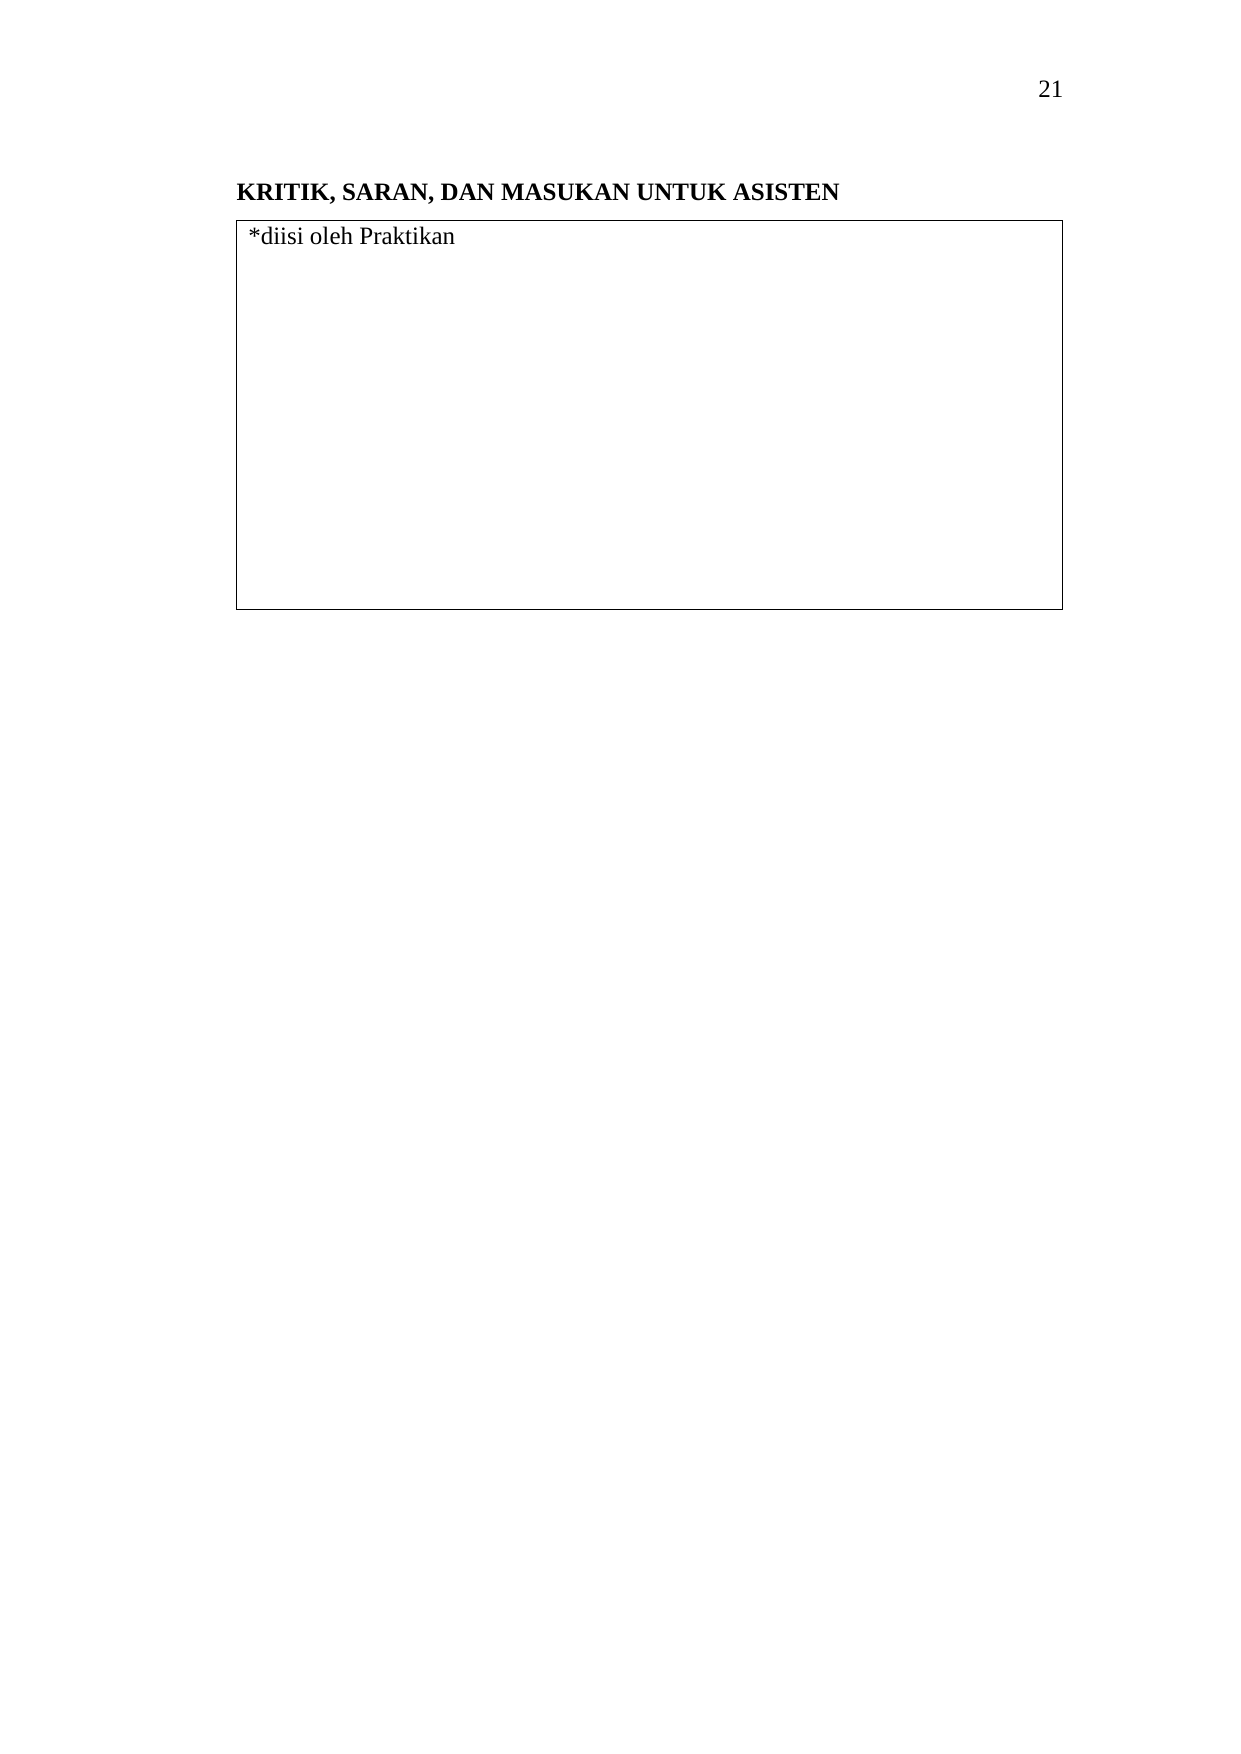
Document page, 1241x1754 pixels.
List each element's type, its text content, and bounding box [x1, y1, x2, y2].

table_header *diisi oleh Praktikan [237, 221, 1062, 609]
text KRITIK, SARAN, DAN MASUKAN UNTUK ASISTEN [236, 177, 1063, 206]
